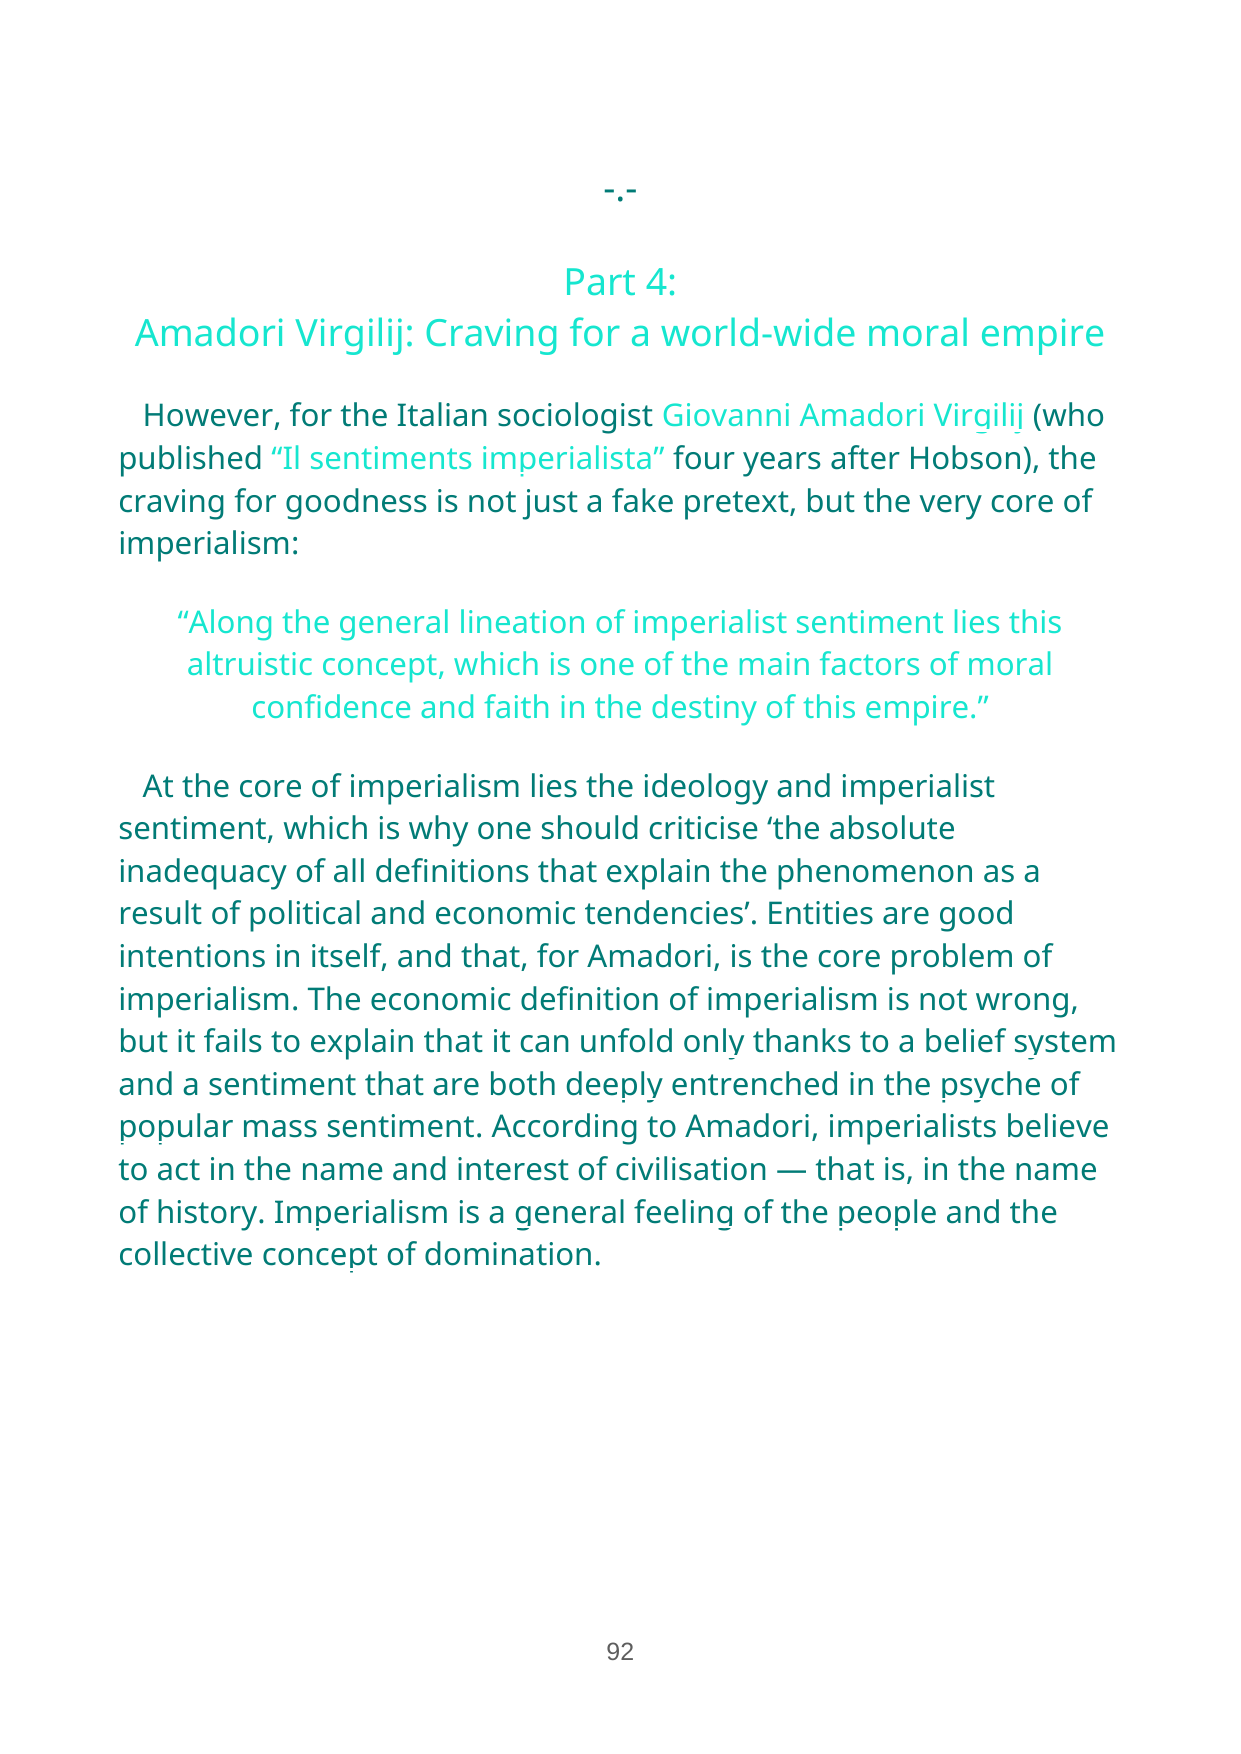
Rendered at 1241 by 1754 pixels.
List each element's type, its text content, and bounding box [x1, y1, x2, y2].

text At the core of imperialism lies the ideology and imperialist sentiment, which is why one should criticise ‘the absolute inadequacy of all definitions that explain the phenomenon as a result of political and economic tendencies’. Entities are good intentions in itself, and that, for Amadori, is the core problem of imperialism. The economic definition of imperialism is not wrong, but it fails to explain that it can unfold only thanks to a belief system and a sentiment that are both deeply entrenched in the psyche of popular mass sentiment. According to Amadori, imperialists believe to act in the name and interest of civilisation — that is, in the name of history. Imperialism is a general feeling of the people and the collective concept of domination. [118, 763, 1122, 1275]
text “Along the general lineation of imperialist sentiment lies this altruistic concept, which is one of the main factors of moral confidence and faith in the destiny of this empire.” [118, 600, 1122, 728]
text Amadori Virgilij: Craving for a world-wide moral empire [118, 306, 1122, 357]
text Part 4: [118, 255, 1122, 306]
text However, for the Italian sociologist Giovanni Amadori Virgilij (who published “Il sentiments imperialista” four years after Hobson), the craving for goodness is not just a fake pretext, but the very core of imperialism: [118, 393, 1122, 564]
text -.- [118, 161, 1122, 212]
